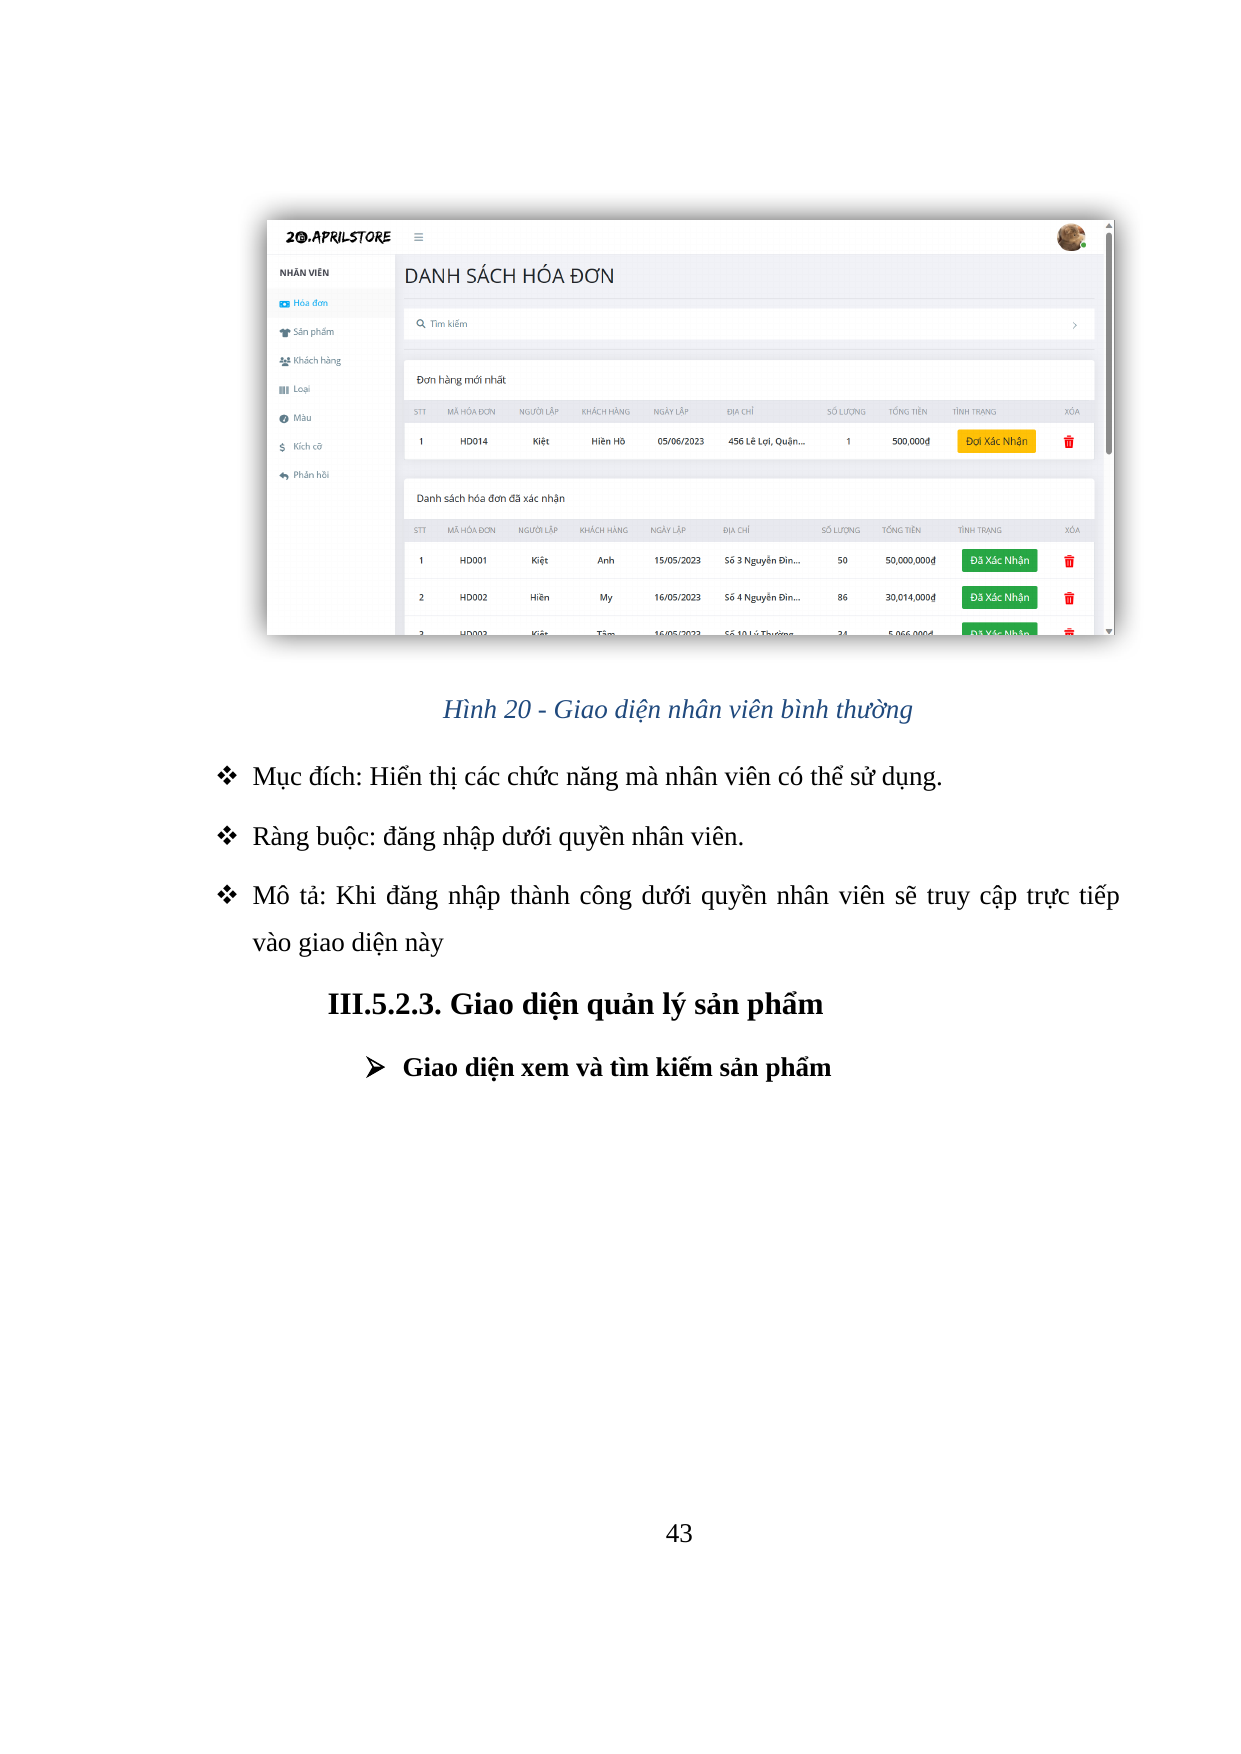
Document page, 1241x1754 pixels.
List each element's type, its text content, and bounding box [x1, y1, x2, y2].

list Mục đích: Hiển thị các chức năng mà nhân viên có thể sử dụng. [215, 761, 1122, 792]
subtitle Giao diện quản lý sản phẩm [325, 985, 1122, 1021]
list Ràng buộc: đăng nhập dưới quyền nhân viên. [215, 820, 1122, 851]
text Hình 20 - Giao diện nhân viên bình thường [177, 693, 1122, 724]
list Giao diện xem và tìm kiếm sản phẩm [365, 1052, 1122, 1083]
list Mô tả: Khi đăng nhập thành công dưới quyền nhân viên sẽ truy cập trực tiếp vào giao diện này [215, 879, 1122, 957]
picture [267, 220, 1115, 635]
